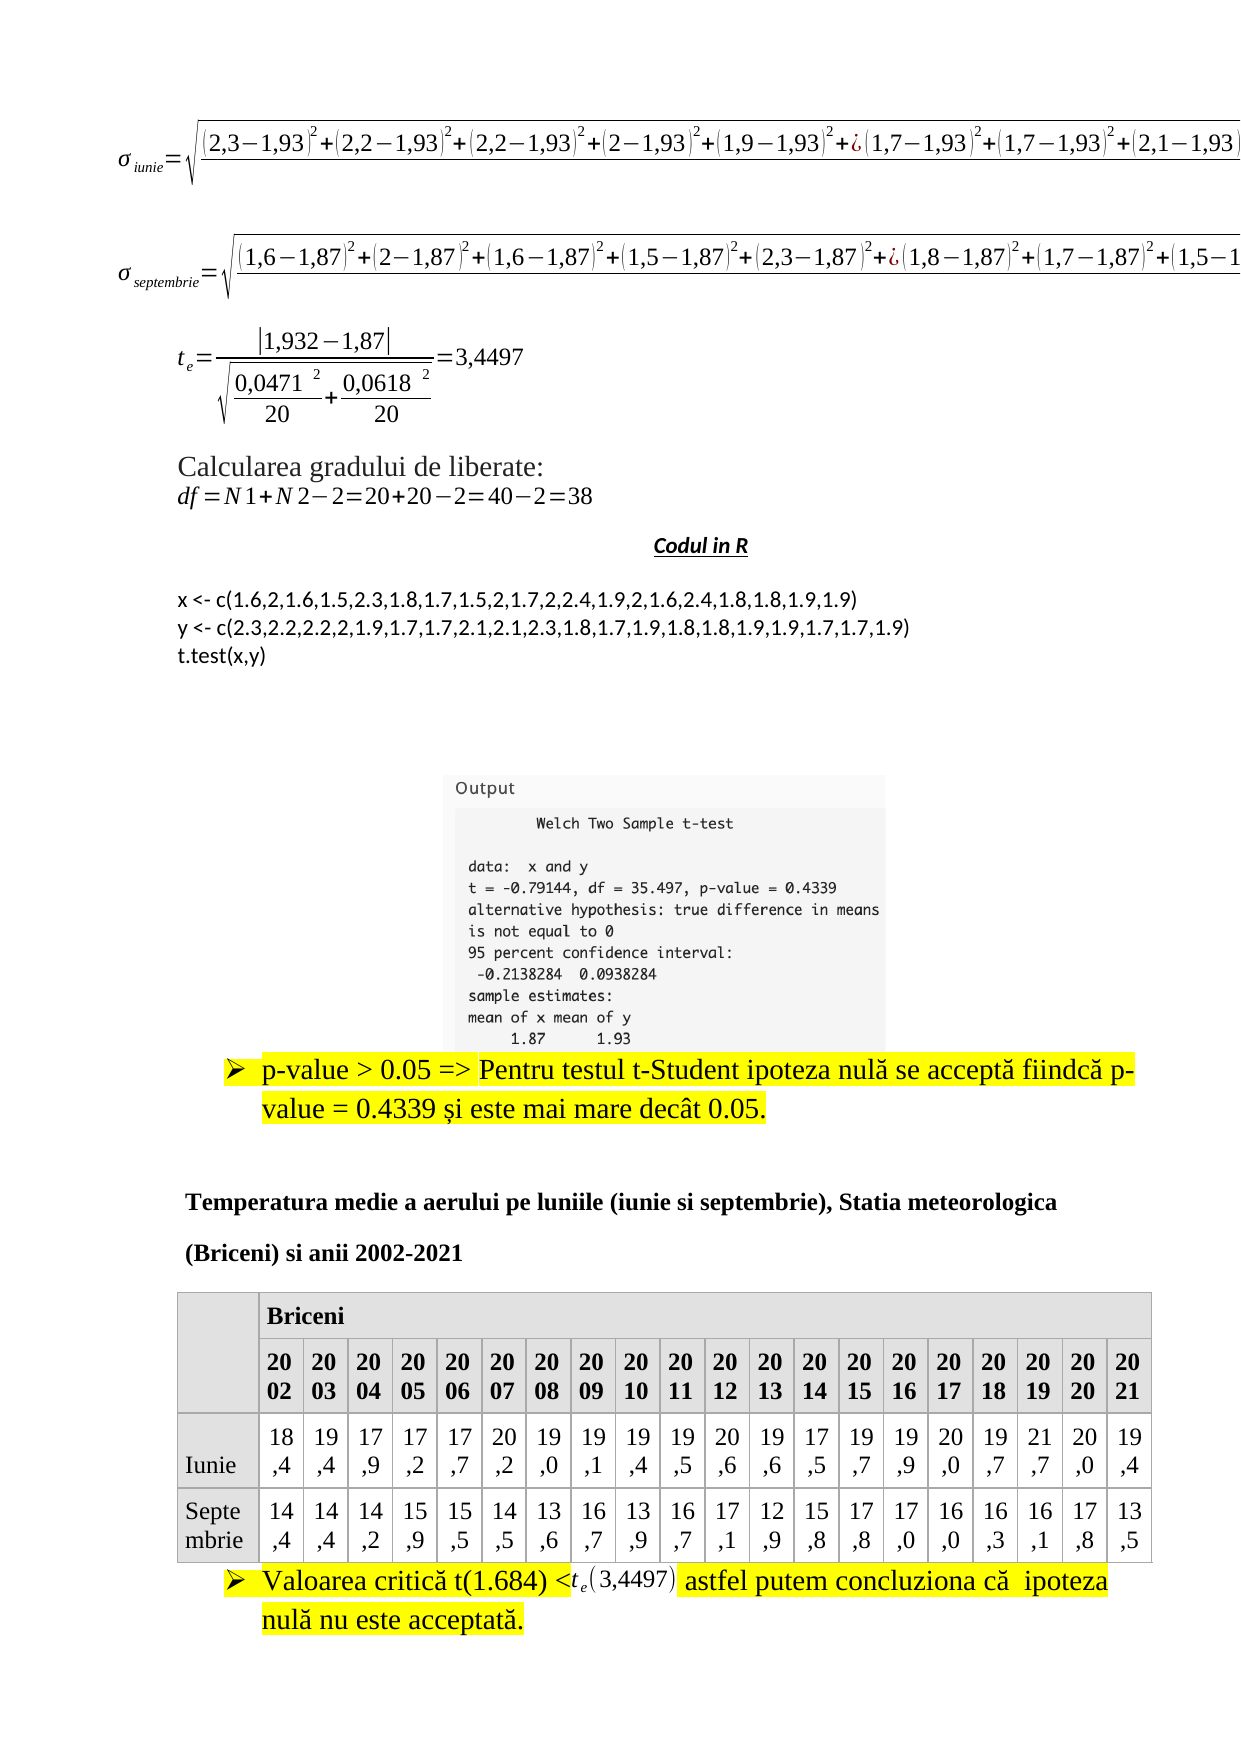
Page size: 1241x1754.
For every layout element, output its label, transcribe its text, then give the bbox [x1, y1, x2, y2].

table_cell 15,9 [393, 1489, 436, 1562]
table_cell 19,7 [840, 1414, 883, 1487]
table_cell 16,0 [929, 1489, 972, 1562]
table_cell 15,8 [795, 1489, 838, 1562]
table_cell Iunie [178, 1414, 258, 1487]
table_cell 21,7 [1018, 1414, 1062, 1487]
table_cell 13,5 [1108, 1489, 1151, 1562]
table_cell 12,9 [750, 1489, 793, 1562]
table_cell 17,0 [884, 1489, 927, 1562]
table_cell 2019 [1018, 1339, 1062, 1412]
table_cell 2013 [750, 1339, 793, 1412]
table_cell 19,6 [750, 1414, 793, 1487]
table_cell Septembrie [178, 1489, 258, 1562]
list Codul in R [252, 532, 1152, 560]
text t.test(x,y) [177, 641, 1152, 669]
table_cell 19,0 [527, 1414, 570, 1487]
table_cell 19,5 [661, 1414, 704, 1487]
table_cell 17,9 [349, 1414, 392, 1487]
table_cell 14,4 [260, 1489, 303, 1562]
table_cell 20,0 [929, 1414, 972, 1487]
table_cell 2012 [706, 1339, 749, 1412]
table_cell 2010 [616, 1339, 659, 1412]
table_cell 2002 [260, 1339, 303, 1412]
table_cell 17,7 [438, 1414, 481, 1487]
table_cell 16,1 [1018, 1489, 1062, 1562]
text x <- c(1.6,2,1.6,1.5,2.3,1.8,1.7,1.5,2,1.7,2,2.4,1.9,2,1.6,2.4,1.8,1.8,1.9,1.9) [177, 585, 1152, 613]
table_cell 19,1 [572, 1414, 615, 1487]
table_cell 2021 [1108, 1339, 1151, 1412]
table_cell 2015 [840, 1339, 883, 1412]
table_header Temperatura medie a aerului pe luniile (iunie si septembrie), Statia meteorologica (Briceni) si anii 2002-2021 [177, 1142, 1152, 1292]
table_cell 16,3 [974, 1489, 1017, 1562]
table_cell 2007 [483, 1339, 525, 1412]
table_cell 17,2 [393, 1414, 436, 1487]
table_cell 2006 [438, 1339, 481, 1412]
text y <- c(2.3,2.2,2.2,2,1.9,1.7,1.7,2.1,2.1,2.3,1.8,1.7,1.9,1.8,1.8,1.9,1.9,1.7,1.7,1.9) [177, 613, 1152, 641]
table_cell 2011 [661, 1339, 704, 1412]
table_cell 2003 [304, 1339, 347, 1412]
table_cell 19,4 [304, 1414, 347, 1487]
table_cell 15,5 [438, 1489, 481, 1562]
table_cell 19,4 [1108, 1414, 1151, 1487]
table_cell 16,7 [572, 1489, 615, 1562]
table_cell 18,4 [260, 1414, 303, 1487]
table_cell 2014 [795, 1339, 838, 1412]
table_cell 17,5 [795, 1414, 838, 1487]
table_cell 20,0 [1063, 1414, 1106, 1487]
text Calcularea gradului de liberate: [177, 449, 1152, 482]
table_cell 17,8 [840, 1489, 883, 1562]
table_cell 14,4 [304, 1489, 347, 1562]
list p-value > 0.05 => Pentru testul t-Student ipoteza nulă se acceptă fiindcă p-value = 0.4339 și este mai mare decât 0.05. [224, 1052, 1152, 1124]
table_cell 2005 [393, 1339, 436, 1412]
table_cell 13,9 [616, 1489, 659, 1562]
table_cell Briceni [260, 1293, 1151, 1338]
list Valoarea critică t(1.684) < astfel putem concluziona că ipoteza nulă nu este acceptată. [224, 1563, 1152, 1635]
table_cell 2016 [884, 1339, 927, 1412]
table_cell 19,9 [884, 1414, 927, 1487]
table_cell 13,6 [527, 1489, 570, 1562]
table_cell 14,5 [483, 1489, 525, 1562]
table_cell 2018 [974, 1339, 1017, 1412]
table_cell 2017 [929, 1339, 972, 1412]
table_cell 2008 [527, 1339, 570, 1412]
table_cell 14,2 [349, 1489, 392, 1562]
table_cell 20,6 [706, 1414, 749, 1487]
table_cell 16,7 [661, 1489, 704, 1562]
table_cell 17,8 [1063, 1489, 1106, 1562]
table_cell 17,1 [706, 1489, 749, 1562]
picture [443, 775, 886, 1053]
table_cell 2020 [1063, 1339, 1106, 1412]
table_cell [178, 1293, 258, 1412]
table_cell 19,4 [616, 1414, 659, 1487]
table_cell 20,2 [483, 1414, 525, 1487]
table_cell 19,7 [974, 1414, 1017, 1487]
table_cell 2004 [349, 1339, 392, 1412]
table_cell 2009 [572, 1339, 615, 1412]
